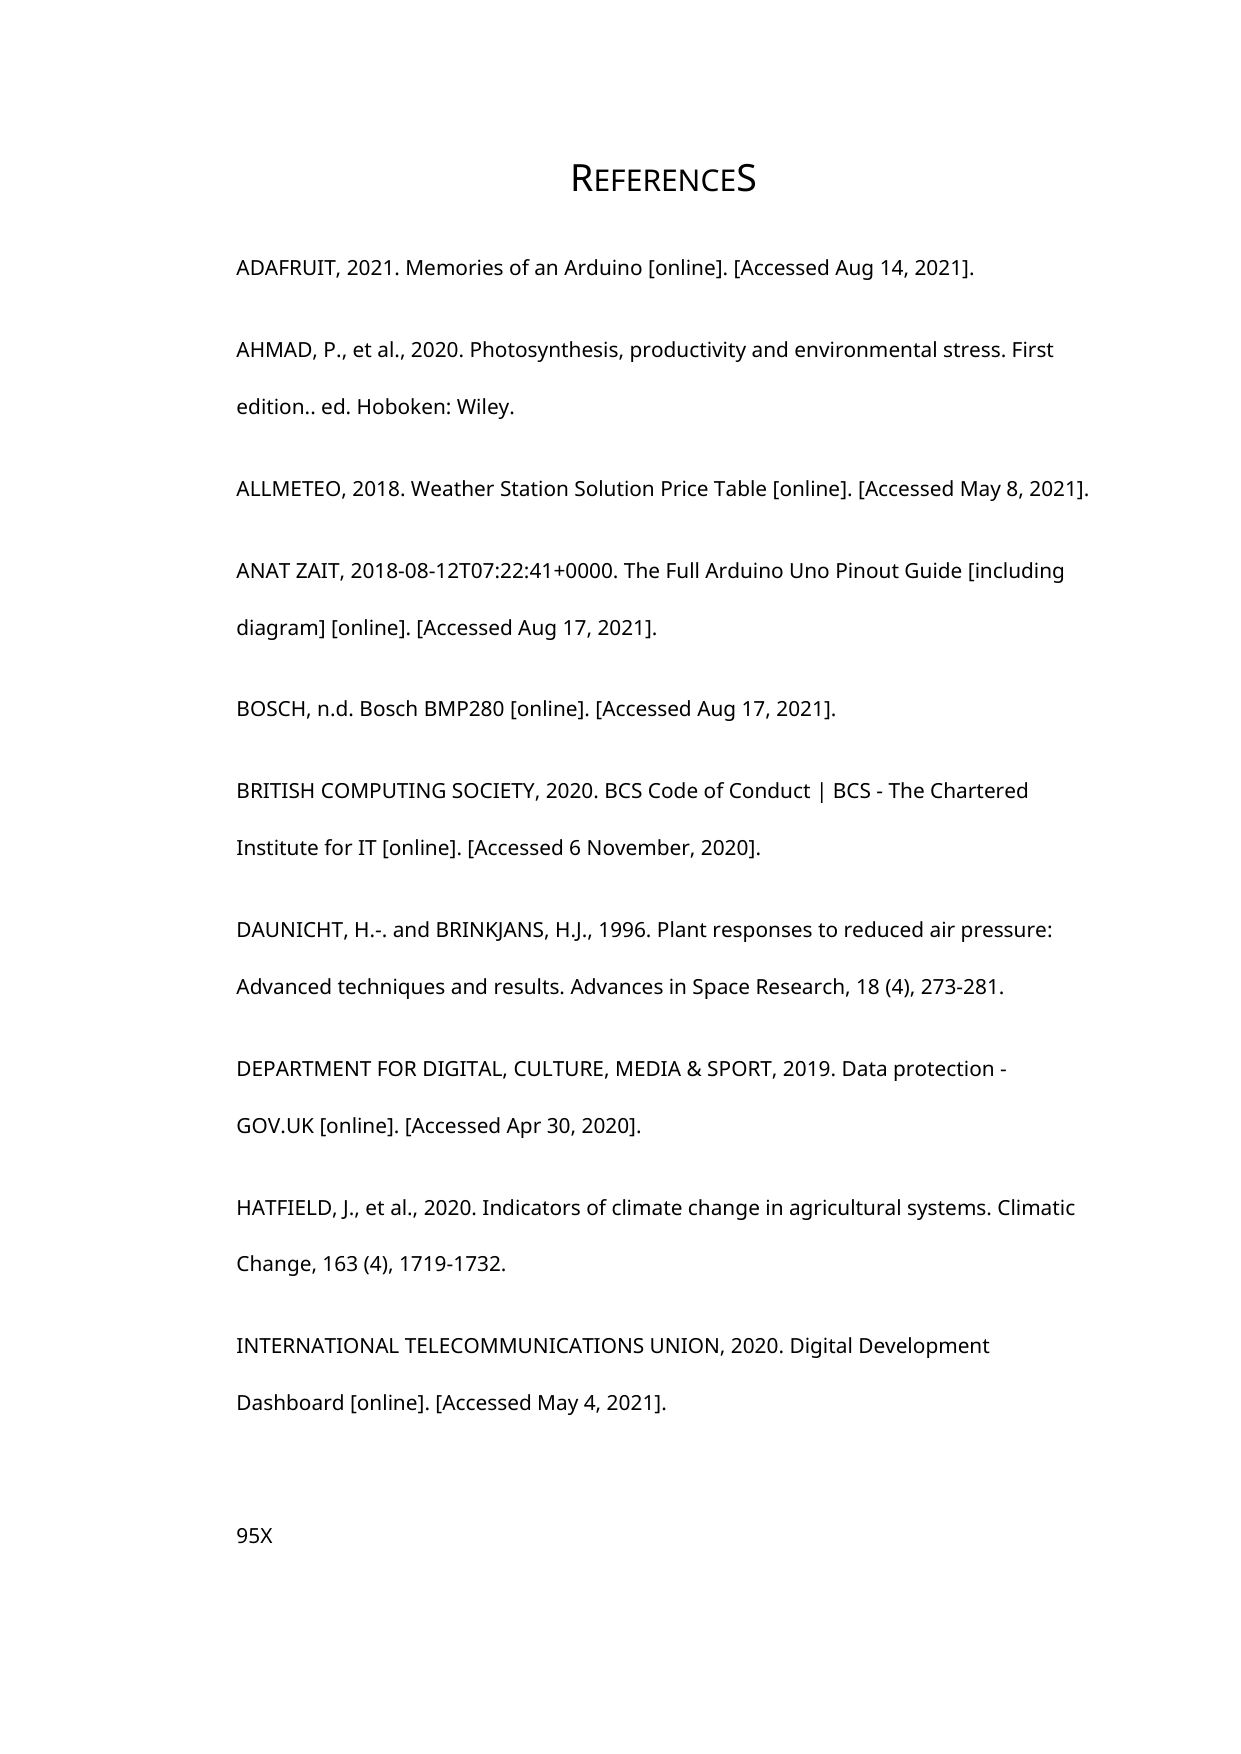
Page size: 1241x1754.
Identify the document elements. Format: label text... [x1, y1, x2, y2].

text DEPARTMENT FOR DIGITAL, CULTURE, MEDIA & SPORT, 2019. Data protection - GOV.UK [online]. [Accessed Apr 30, 2020]. [236, 1054, 1090, 1139]
text INTERNATIONAL TELECOMMUNICATIONS UNION, 2020. Digital Development Dashboard [online]. [Accessed May 4, 2021]. [236, 1331, 1090, 1417]
title ReferenceS [236, 151, 1090, 202]
text ANAT ZAIT, 2018-08-12T07:22:41+0000. The Full Arduino Uno Pinout Guide [including diagram] [online]. [Accessed Aug 17, 2021]. [236, 556, 1090, 641]
text AHMAD, P., et al., 2020. Photosynthesis, productivity and environmental stress. First edition.. ed. Hoboken: Wiley. [236, 335, 1090, 421]
text HATFIELD, J., et al., 2020. Indicators of climate change in agricultural systems. Climatic Change, 163 (4), 1719-1732. [236, 1193, 1090, 1278]
text BRITISH COMPUTING SOCIETY, 2020. BCS Code of Conduct | BCS - The Chartered Institute for IT [online]. [Accessed 6 November, 2020]. [236, 776, 1090, 862]
text ADAFRUIT, 2021. Memories of an Arduino [online]. [Accessed Aug 14, 2021]. [236, 253, 1090, 282]
text ALLMETEO, 2018. Weather Station Solution Price Table [online]. [Accessed May 8, 2021]. [236, 474, 1090, 502]
text DAUNICHT, H.-. and BRINKJANS, H.J., 1996. Plant responses to reduced air pressure: Advanced techniques and results. Advances in Space Research, 18 (4), 273-281. [236, 915, 1090, 1001]
text BOSCH, n.d. Bosch BMP280 [online]. [Accessed Aug 17, 2021]. [236, 694, 1090, 723]
